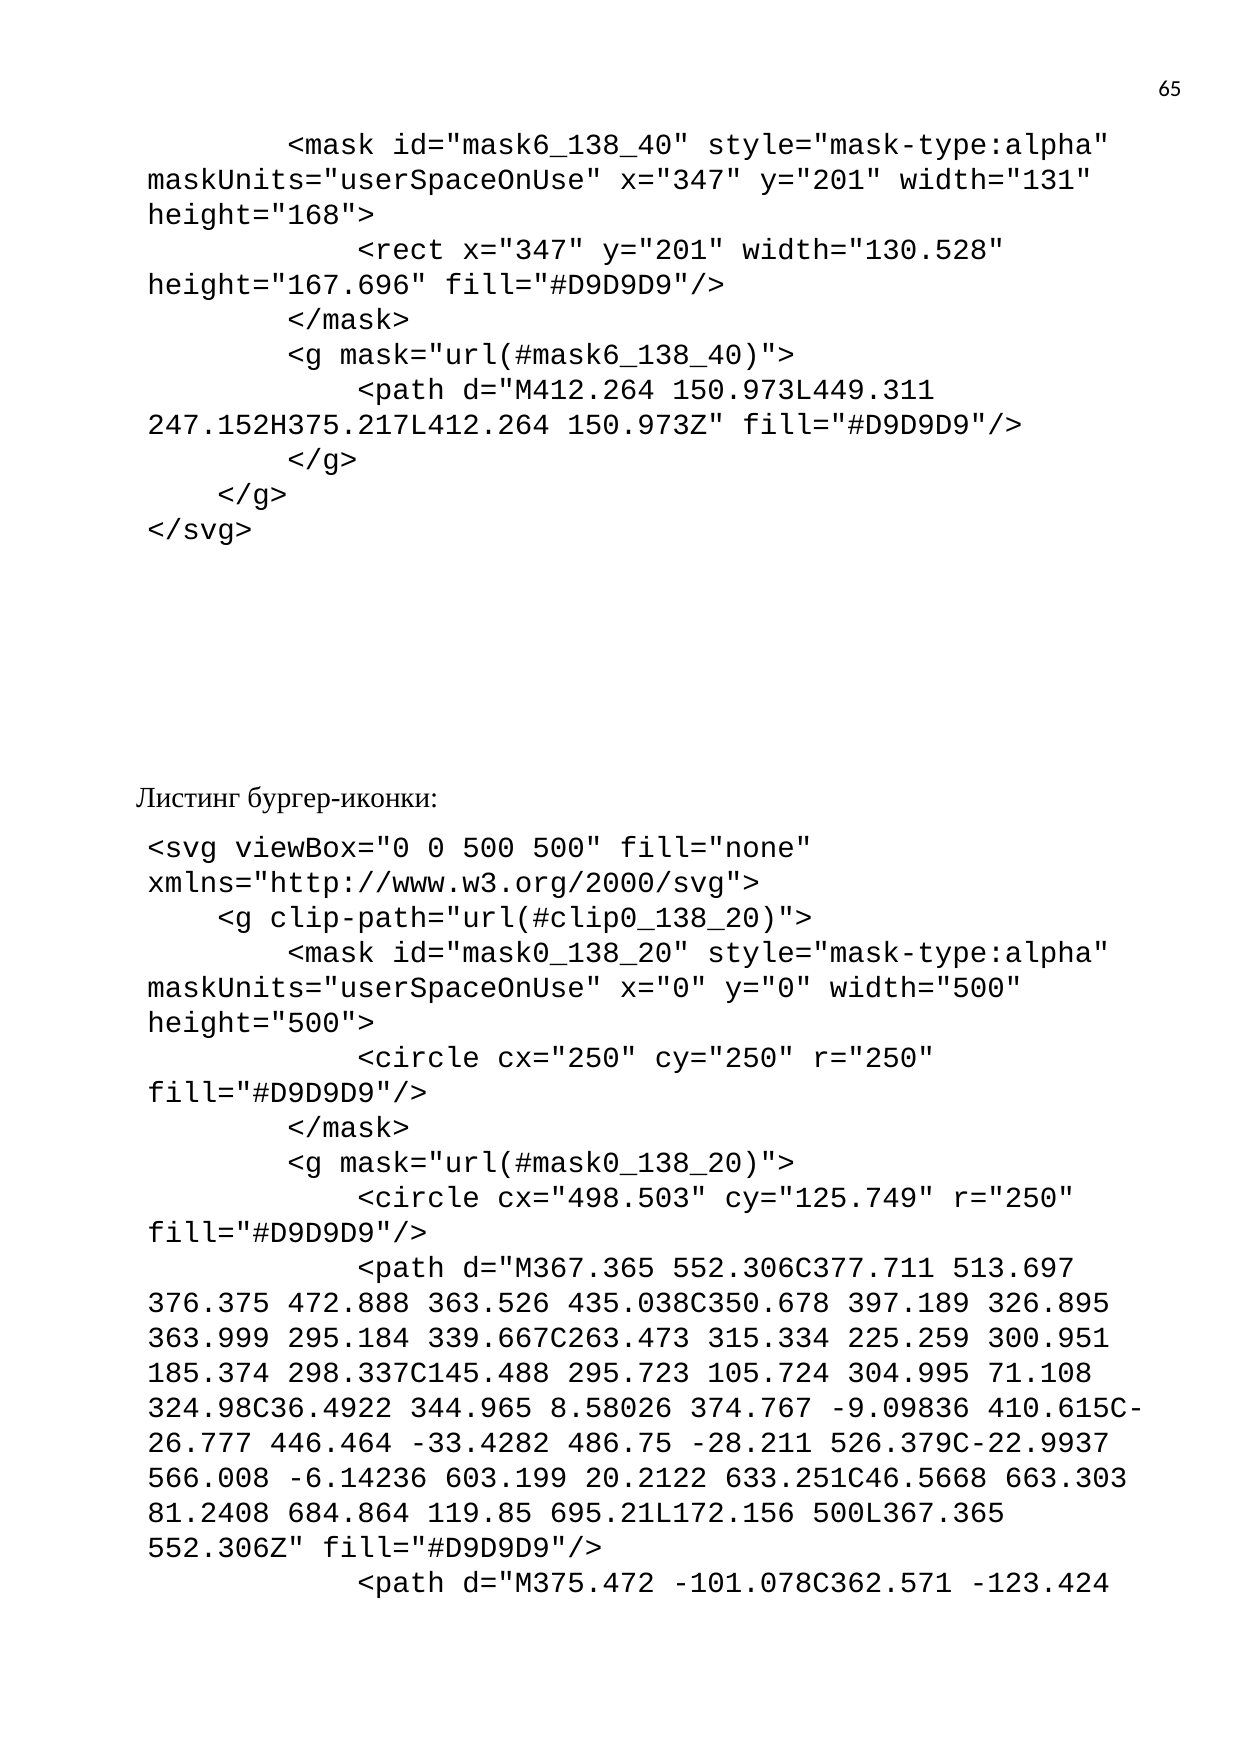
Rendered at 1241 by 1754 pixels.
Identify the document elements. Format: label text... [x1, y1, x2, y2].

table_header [136, 130, 1181, 727]
text Листинг бургер-иконки: [136, 780, 1181, 814]
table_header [136, 833, 1181, 1601]
